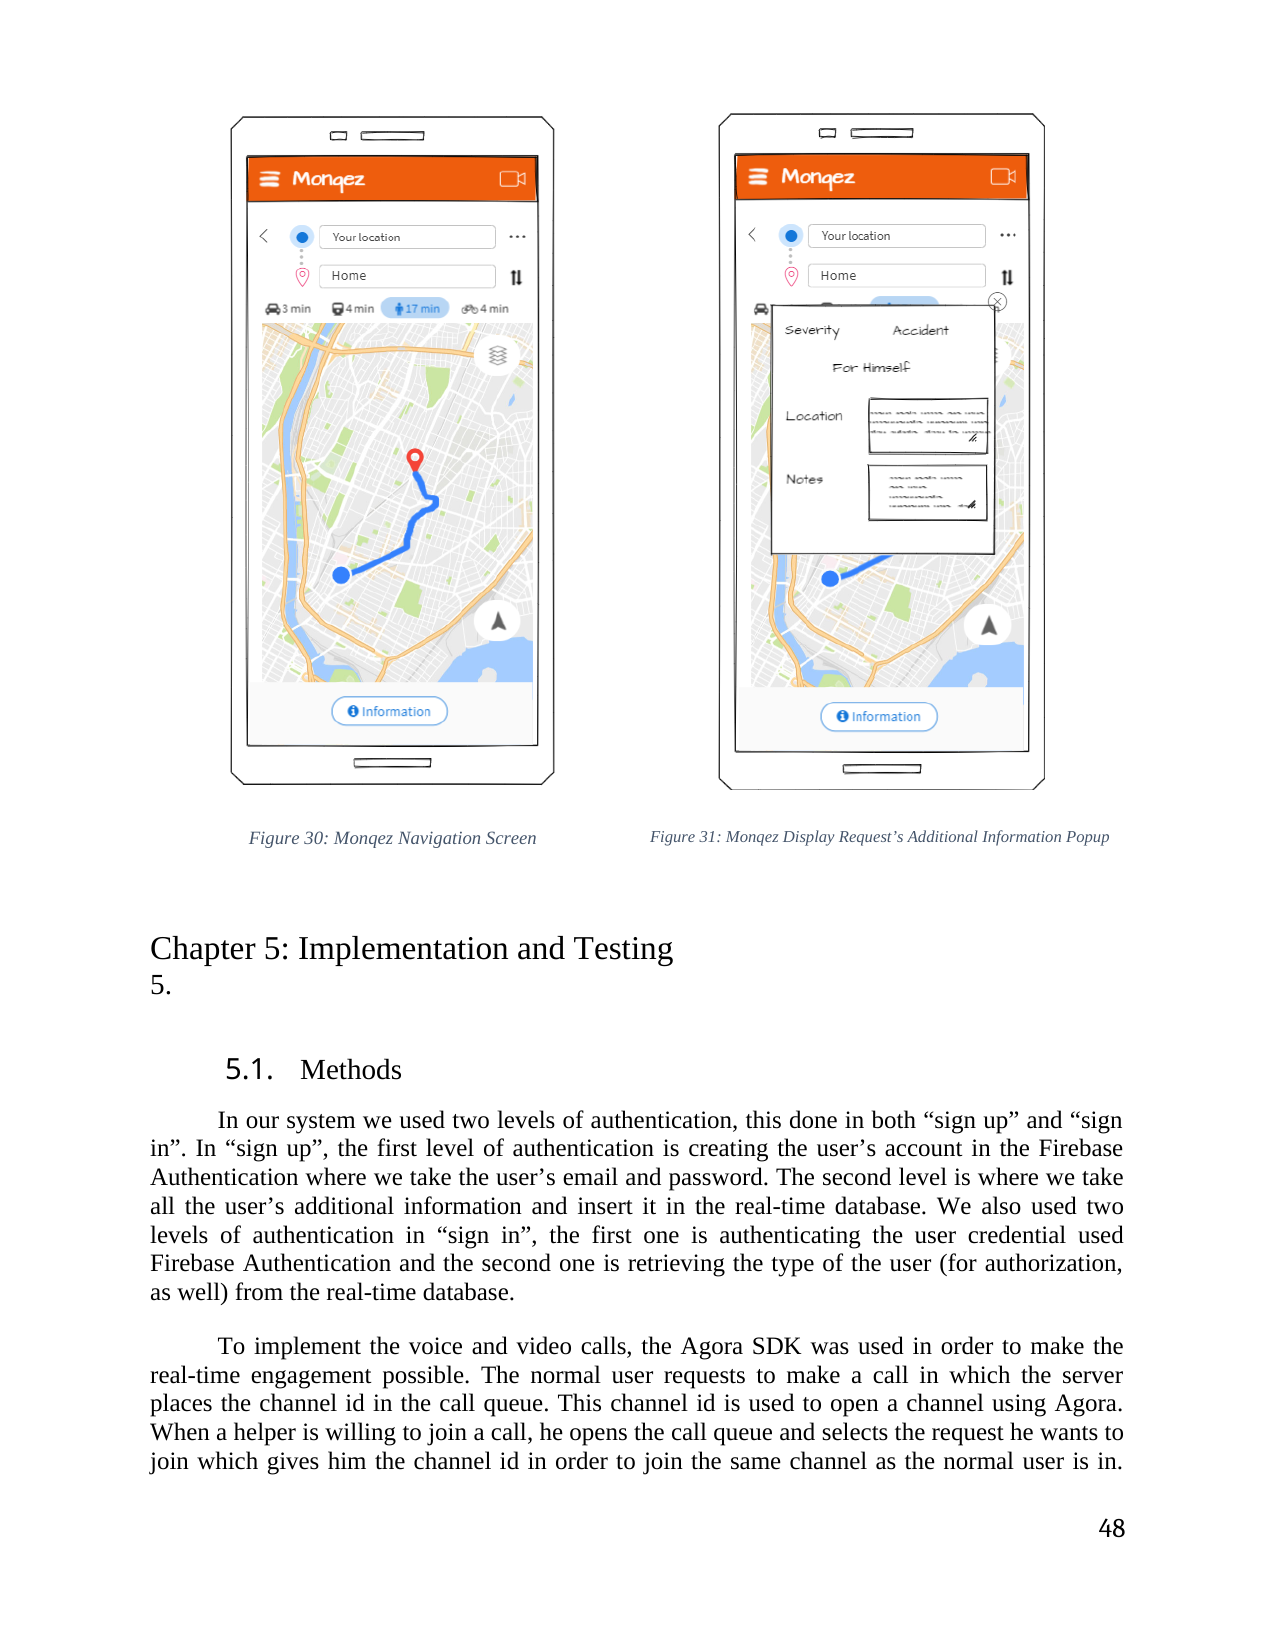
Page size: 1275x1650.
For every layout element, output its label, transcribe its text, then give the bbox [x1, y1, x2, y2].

picture [716, 108, 1045, 790]
table_header Figure 30: Monqez Navigation Screen [150, 109, 637, 869]
table_header Figure 31: Monqez Display Request’s Additional Information Popup [637, 109, 1124, 869]
subtitle Chapter 5: Implementation and Testing [150, 929, 1125, 967]
subtitle Methods [225, 1048, 1125, 1088]
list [150, 1331, 1125, 1475]
picture [229, 108, 558, 790]
list In our system we used two levels of authentication, this done in both “sign up” and “sign in”. In “sign up”, the first level of authentication is creating the user’s account in the Firebase Authentication where we take the user’s email and password. The second level is where we take all the user’s additional information and insert it in the real-time database. We also used two levels of authentication in “sign in”, the first one is authenticating the user credential used Firebase Authentication and the second one is retrieving the type of the user (for authorization, as well) from the real-time database. [150, 1105, 1125, 1306]
